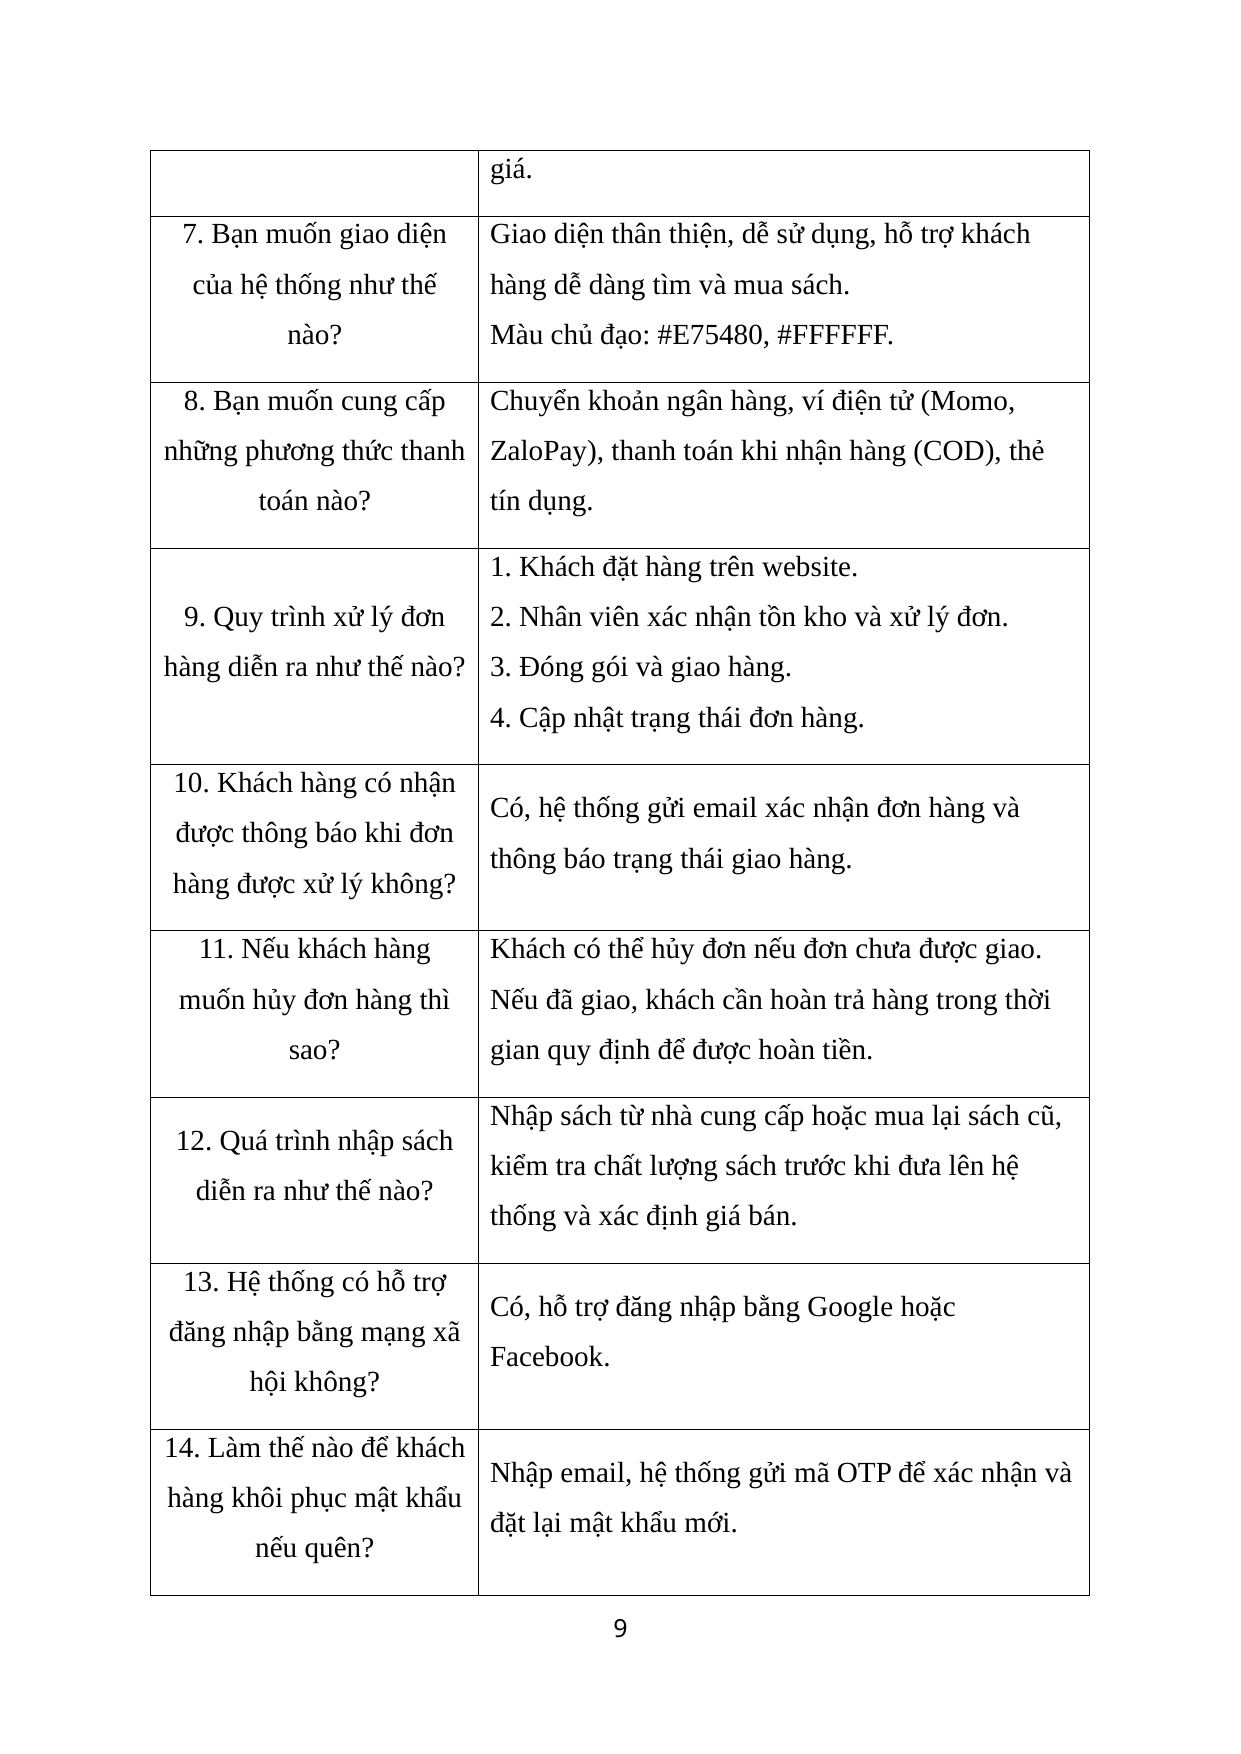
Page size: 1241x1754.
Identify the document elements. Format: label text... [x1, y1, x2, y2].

table_cell Có, hệ thống gửi email xác nhận đơn hàng và thông báo trạng thái giao hàng. [479, 765, 1089, 930]
table_cell 13. Hệ thống có hỗ trợ đăng nhập bằng mạng xã hội không? [151, 1264, 478, 1429]
table_cell Chuyển khoản ngân hàng, ví điện tử (Momo, ZaloPay), thanh toán khi nhận hàng (COD), thẻ tín dụng. [479, 383, 1089, 548]
table_cell 8. Bạn muốn cung cấp những phương thức thanh toán nào? [151, 383, 478, 548]
table_cell Có, hỗ trợ đăng nhập bằng Google hoặc Facebook. [479, 1264, 1089, 1429]
table_cell 14. Làm thế nào để khách hàng khôi phục mật khẩu nếu quên? [151, 1430, 478, 1595]
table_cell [151, 151, 478, 216]
table_cell Nhập email, hệ thống gửi mã OTP để xác nhận và đặt lại mật khẩu mới. [479, 1430, 1089, 1595]
table_cell 12. Quá trình nhập sách diễn ra như thế nào? [151, 1098, 478, 1263]
table_cell 11. Nếu khách hàng muốn hủy đơn hàng thì sao? [151, 931, 478, 1097]
table_cell 7. Bạn muốn giao diện của hệ thống như thế nào? [151, 217, 478, 382]
table_cell 1. Khách đặt hàng trên website. 2. Nhân viên xác nhận tồn kho và xử lý đơn. 3. Đóng gói và giao hàng. 4. Cập nhật trạng thái đơn hàng. [479, 549, 1089, 764]
table_cell Khách có thể hủy đơn nếu đơn chưa được giao. Nếu đã giao, khách cần hoàn trả hàng trong thời gian quy định để được hoàn tiền. [479, 931, 1089, 1097]
table_cell Giao diện thân thiện, dễ sử dụng, hỗ trợ khách hàng dễ dàng tìm và mua sách. Màu chủ đạo: #E75480, #FFFFFF. [479, 217, 1089, 382]
table_cell 9. Quy trình xử lý đơn hàng diễn ra như thế nào? [151, 549, 478, 764]
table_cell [479, 151, 1089, 216]
table_cell Nhập sách từ nhà cung cấp hoặc mua lại sách cũ, kiểm tra chất lượng sách trước khi đưa lên hệ thống và xác định giá bán. [479, 1098, 1089, 1263]
table_cell 10. Khách hàng có nhận được thông báo khi đơn hàng được xử lý không? [151, 765, 478, 930]
